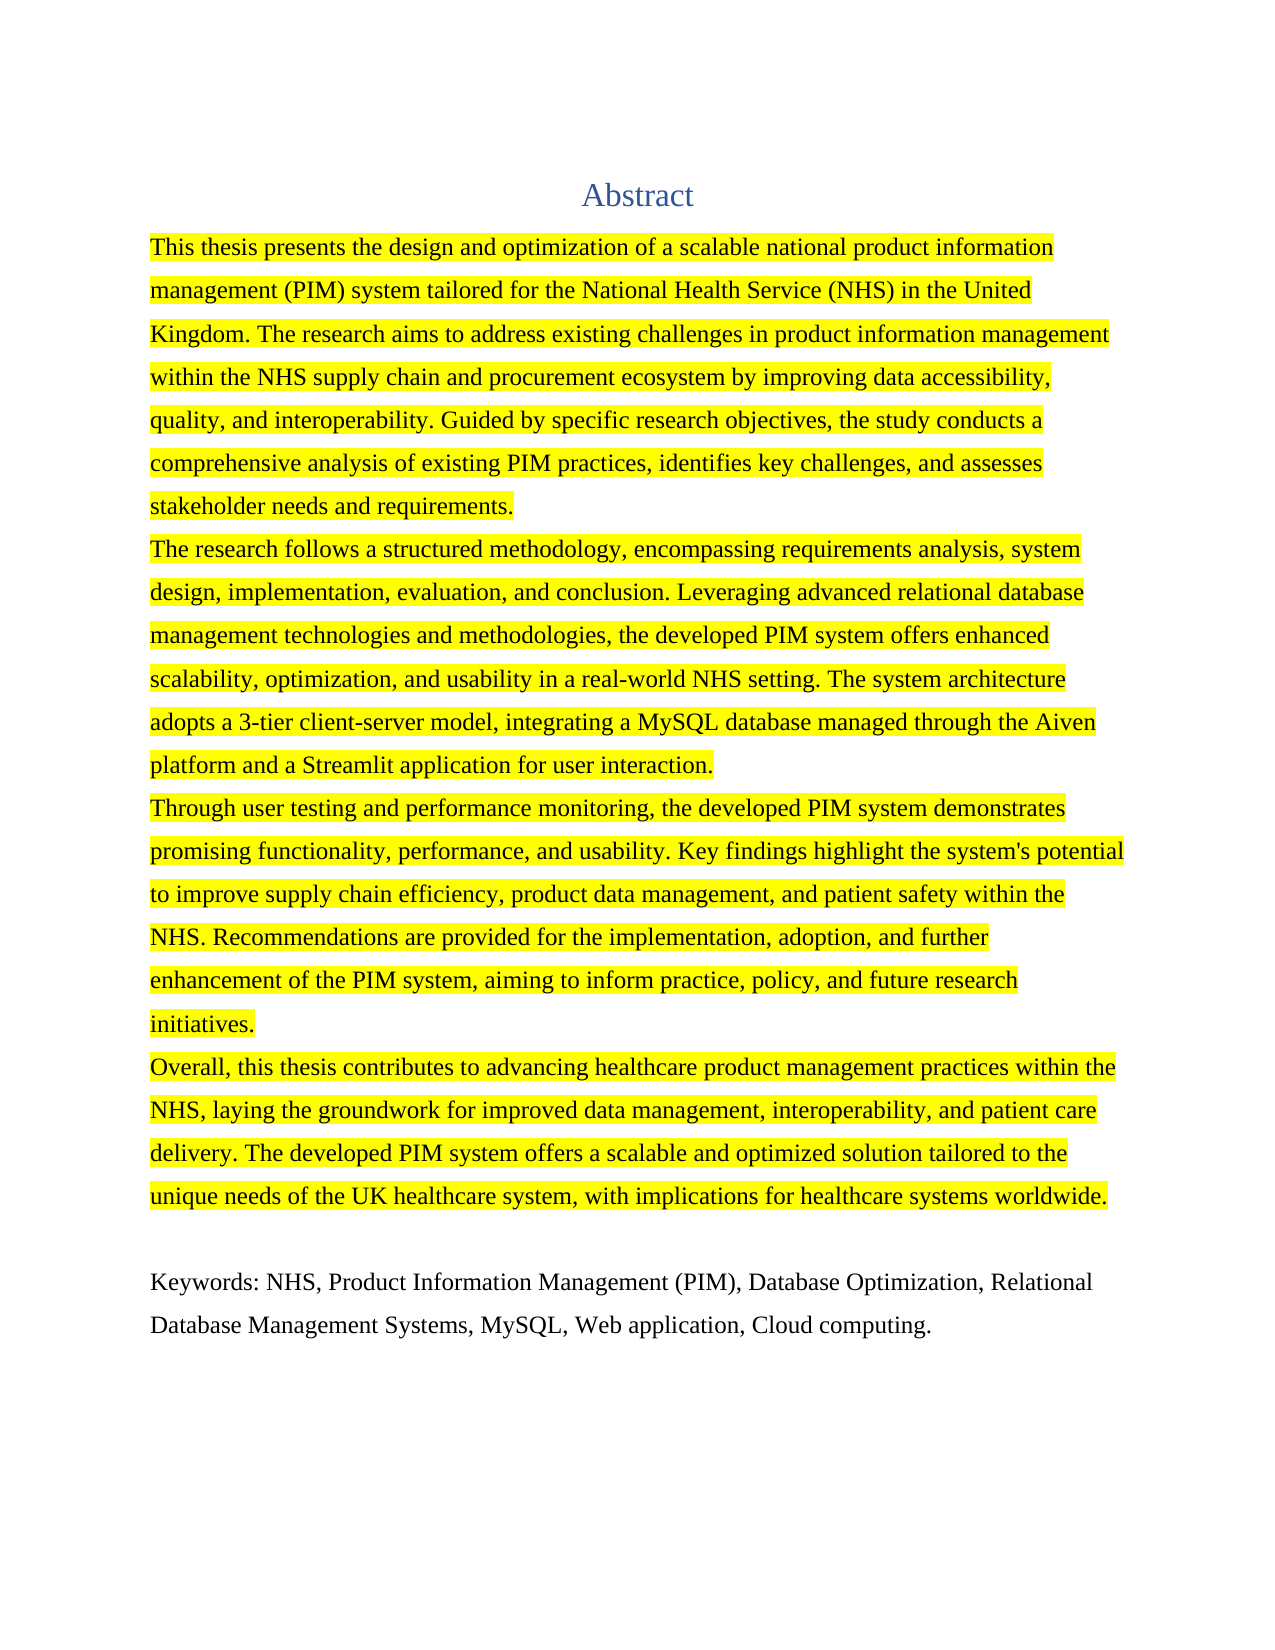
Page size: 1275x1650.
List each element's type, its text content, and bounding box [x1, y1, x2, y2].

list Through user testing and performance monitoring, the developed PIM system demonstrates promising functionality, performance, and usability. Key findings highlight the system's potential to improve supply chain efficiency, product data management, and patient safety within the NHS. Recommendations are provided for the implementation, adoption, and further enhancement of the PIM system, aiming to inform practice, policy, and future research initiatives. [150, 793, 1125, 1037]
list This thesis presents the design and optimization of a scalable national product information management (PIM) system tailored for the National Health Service (NHS) in the United Kingdom. The research aims to address existing challenges in product information management within the NHS supply chain and procurement ecosystem by improving data accessibility, quality, and interoperability. Guided by specific research objectives, the study conducts a comprehensive analysis of existing PIM practices, identifies key challenges, and assesses stakeholder needs and requirements. [150, 232, 1125, 520]
list The research follows a structured methodology, encompassing requirements analysis, system design, implementation, evaluation, and conclusion. Leveraging advanced relational database management technologies and methodologies, the developed PIM system offers enhanced scalability, optimization, and usability in a real-world NHS setting. The system architecture adopts a 3-tier client-server model, integrating a MySQL database managed through the Aiven platform and a Streamlit application for user interaction. [150, 534, 1125, 779]
subtitle Abstract [150, 175, 1125, 213]
list Overall, this thesis contributes to advancing healthcare product management practices within the NHS, laying the groundwork for improved data management, interoperability, and patient care delivery. The developed PIM system offers a scalable and optimized solution tailored to the unique needs of the UK healthcare system, with implications for healthcare systems worldwide. [150, 1052, 1125, 1210]
list Keywords: NHS, Product Information Management (PIM), Database Optimization, Relational Database Management Systems, MySQL, Web application, Cloud computing. [150, 1267, 1125, 1339]
